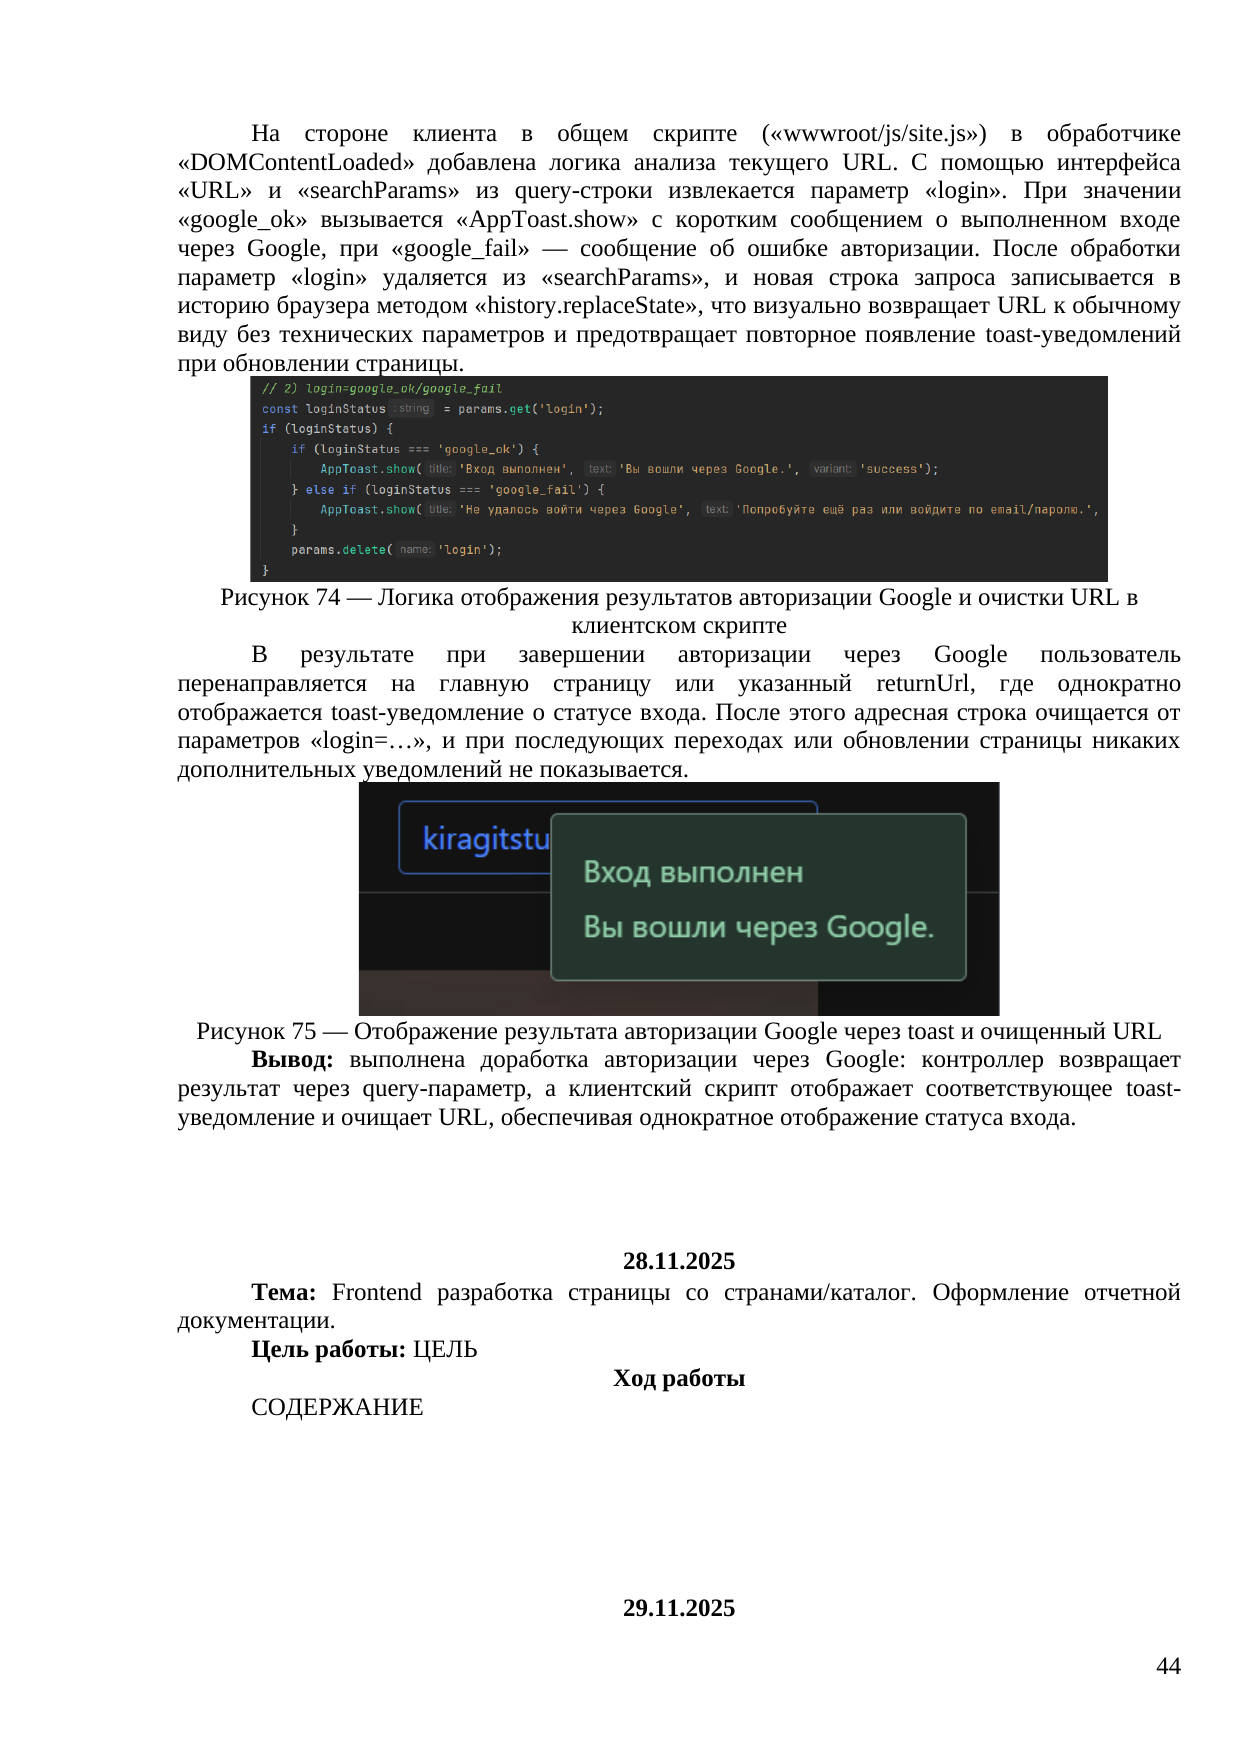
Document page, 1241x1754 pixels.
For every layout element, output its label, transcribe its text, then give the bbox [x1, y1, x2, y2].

text Тема: Frontend разработка страницы со странами/каталог. Оформление отчетной документации. [177, 1277, 1181, 1334]
text 29.11.2025 [177, 1593, 1181, 1622]
picture [250, 376, 1108, 582]
text В результате при завершении авторизации через Google пользователь перенаправляется на главную страницу или указанный returnUrl, где однократно отображается toast-уведомление о статусе входа. После этого адресная строка очищается от параметров «login=…», и при последующих переходах или обновлении страницы никаких дополнительных уведомлений не показывается. [177, 639, 1181, 783]
text Цель работы: ЦЕЛЬ [177, 1334, 1181, 1363]
text Вывод: выполнена доработка авторизации через Google: контроллер возвращает результат через query-параметр, а клиентский скрипт отображает соответствующее toast-уведомление и очищает URL, обеспечивая однократное отображение статуса входа. [177, 1044, 1181, 1131]
picture [358, 782, 1000, 1016]
text Ход работы [177, 1363, 1181, 1392]
text СОДЕРЖАНИЕ [177, 1392, 1181, 1421]
text 28.11.2025 [177, 1246, 1181, 1274]
text На стороне клиента в общем скрипте («wwwroot/js/site.js») в обработчике «DOMContentLoaded» добавлена логика анализа текущего URL. С помощью интерфейса «URL» и «searchParams» из query-строки извлекается параметр «login». При значении «google_ok» вызывается «AppToast.show» c коротким сообщением о выполненном входе через Google, при «google_fail» — сообщение об ошибке авторизации. После обработки параметр «login» удаляется из «searchParams», и новая строка запроса записывается в историю браузера методом «history.replaceState», что визуально возвращает URL к обычному виду без технических параметров и предотвращает повторное появление toast-уведомлений при обновлении страницы. [177, 118, 1181, 377]
